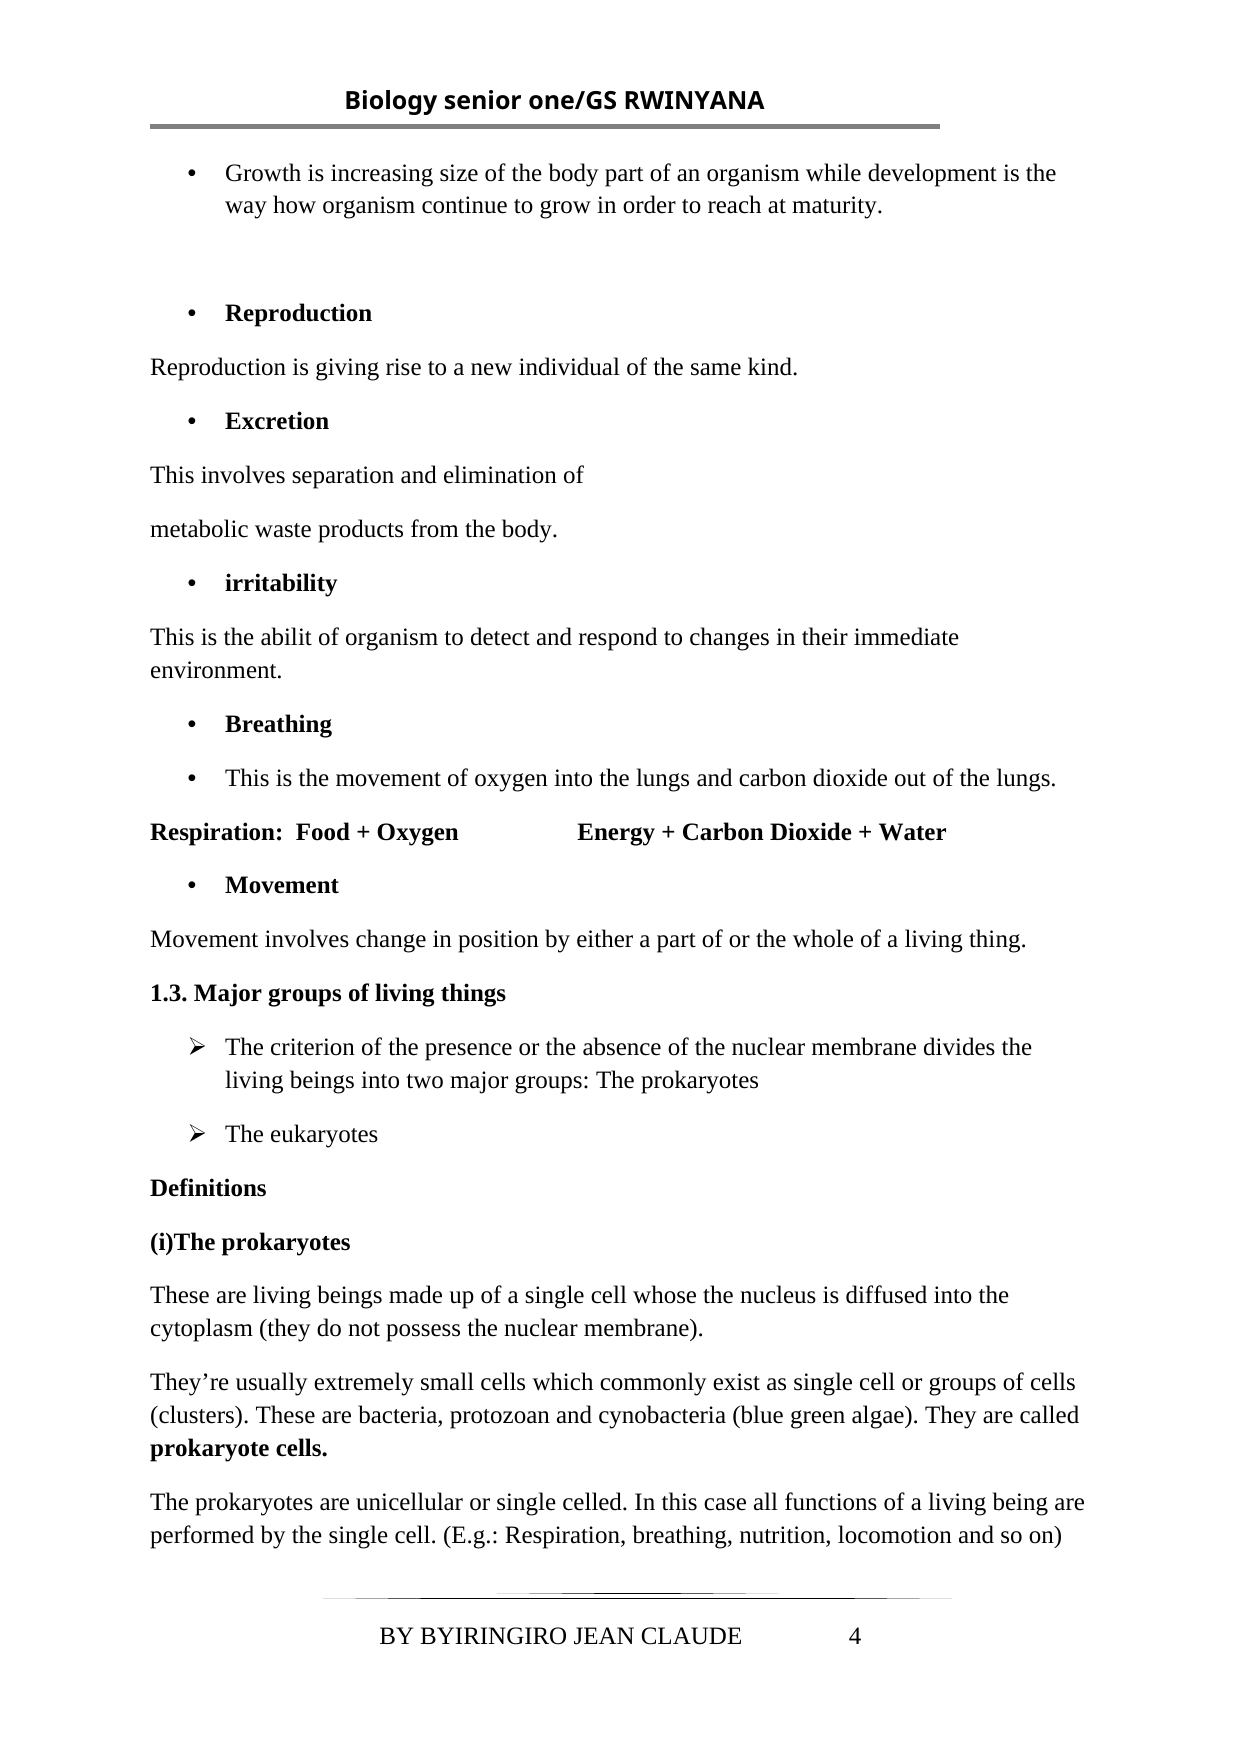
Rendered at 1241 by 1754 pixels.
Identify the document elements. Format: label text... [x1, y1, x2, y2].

text Movement involves change in position by either a part of or the whole of a living thing. [150, 924, 1090, 953]
text These are living beings made up of a single cell whose the nucleus is diffused into the cytoplasm (they do not possess the nuclear membrane). [150, 1281, 1090, 1342]
text Definitions [150, 1173, 1090, 1202]
list Breathing [187, 709, 1090, 737]
text metabolic waste products from the body. [150, 514, 1090, 543]
list Reproduction [187, 298, 1090, 327]
text This involves separation and elimination of [150, 460, 1090, 489]
list Movement [187, 870, 1090, 899]
text The prokaryotes are unicellular or single celled. In this case all functions of a living being are performed by the single cell. (E.g.: Respiration, breathing, nutrition, locomotion and so on) [150, 1487, 1090, 1549]
text Respiration: Food + Oxygen Energy + Carbon Dioxide + Water [150, 817, 1090, 845]
text 1.3. Major groups of living things [150, 978, 1090, 1007]
text This is the abilit of organism to detect and respond to changes in their immediate environment. [150, 622, 1090, 683]
list Growth is increasing size of the body part of an organism while development is the way how organism continue to grow in order to reach at maturity. [187, 157, 1090, 219]
list This is the movement of oxygen into the lungs and carbon dioxide out of the lungs. [187, 763, 1090, 791]
list The criterion of the presence or the absence of the nuclear membrane divides the living beings into two major groups: The prokaryotes [187, 1032, 1090, 1094]
text They’re usually extremely small cells which commonly exist as single cell or groups of cells (clusters). These are bacteria, protozoan and cynobacteria (blue green algae). They are called prokaryote cells. [150, 1367, 1090, 1462]
list Excretion [187, 406, 1090, 435]
text Reproduction is giving rise to a new individual of the same kind. [150, 352, 1090, 381]
list irritability [187, 568, 1090, 597]
text (i)The prokaryotes [150, 1227, 1090, 1255]
list The eukaryotes [187, 1119, 1090, 1148]
